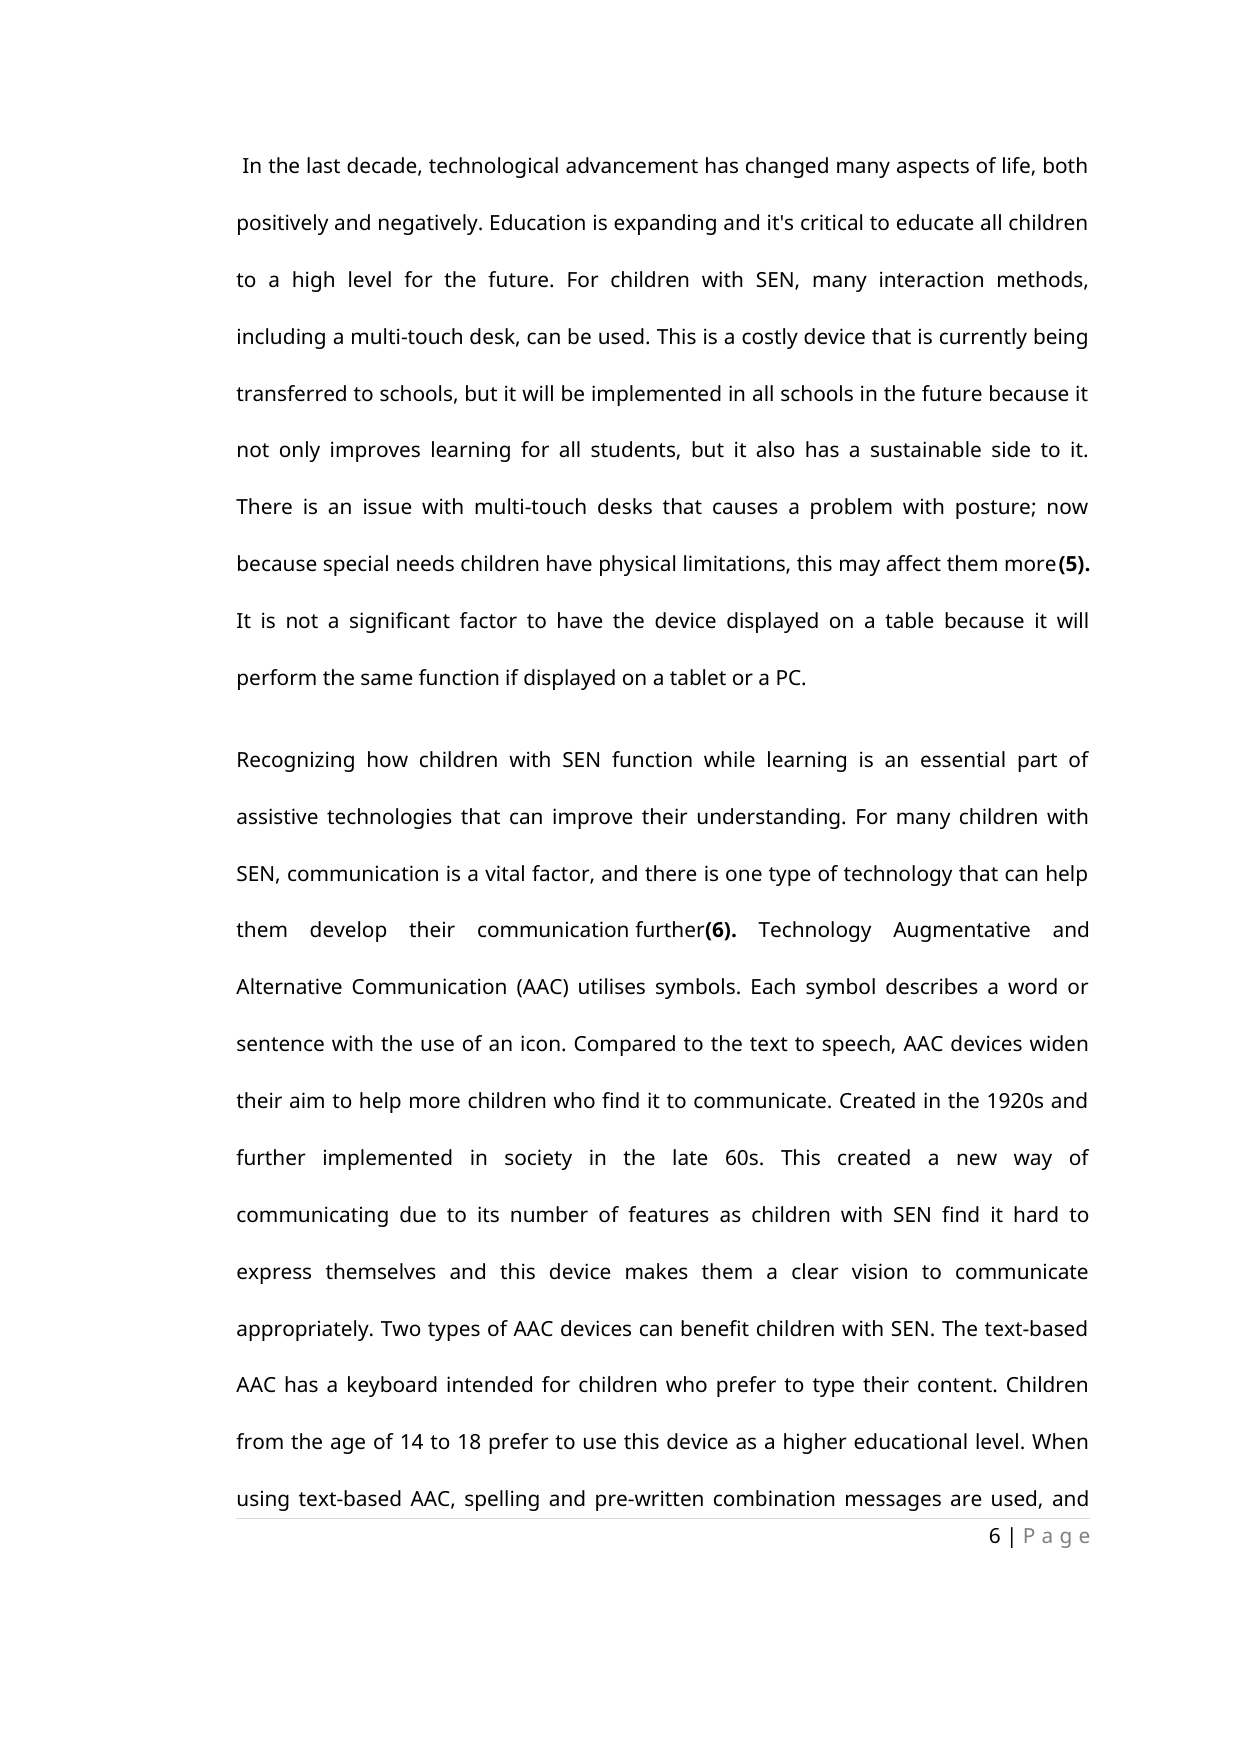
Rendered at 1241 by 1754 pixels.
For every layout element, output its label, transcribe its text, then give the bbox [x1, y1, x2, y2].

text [236, 745, 1090, 1513]
text In the last decade, technological advancement has changed many aspects of life, both positively and negatively. Education is expanding and it's critical to educate all children to a high level for the future. For children with SEN, many interaction methods, including a multi-touch desk, can be used. This is a costly device that is currently being transferred to schools, but it will be implemented in all schools in the future because it not only improves learning for all students, but it also has a sustainable side to it. There is an issue with multi-touch desks that causes a problem with posture; now because special needs children have physical limitations, this may affect them more(5). It is not a significant factor to have the device displayed on a table because it will perform the same function if displayed on a tablet or a PC. [236, 151, 1090, 692]
